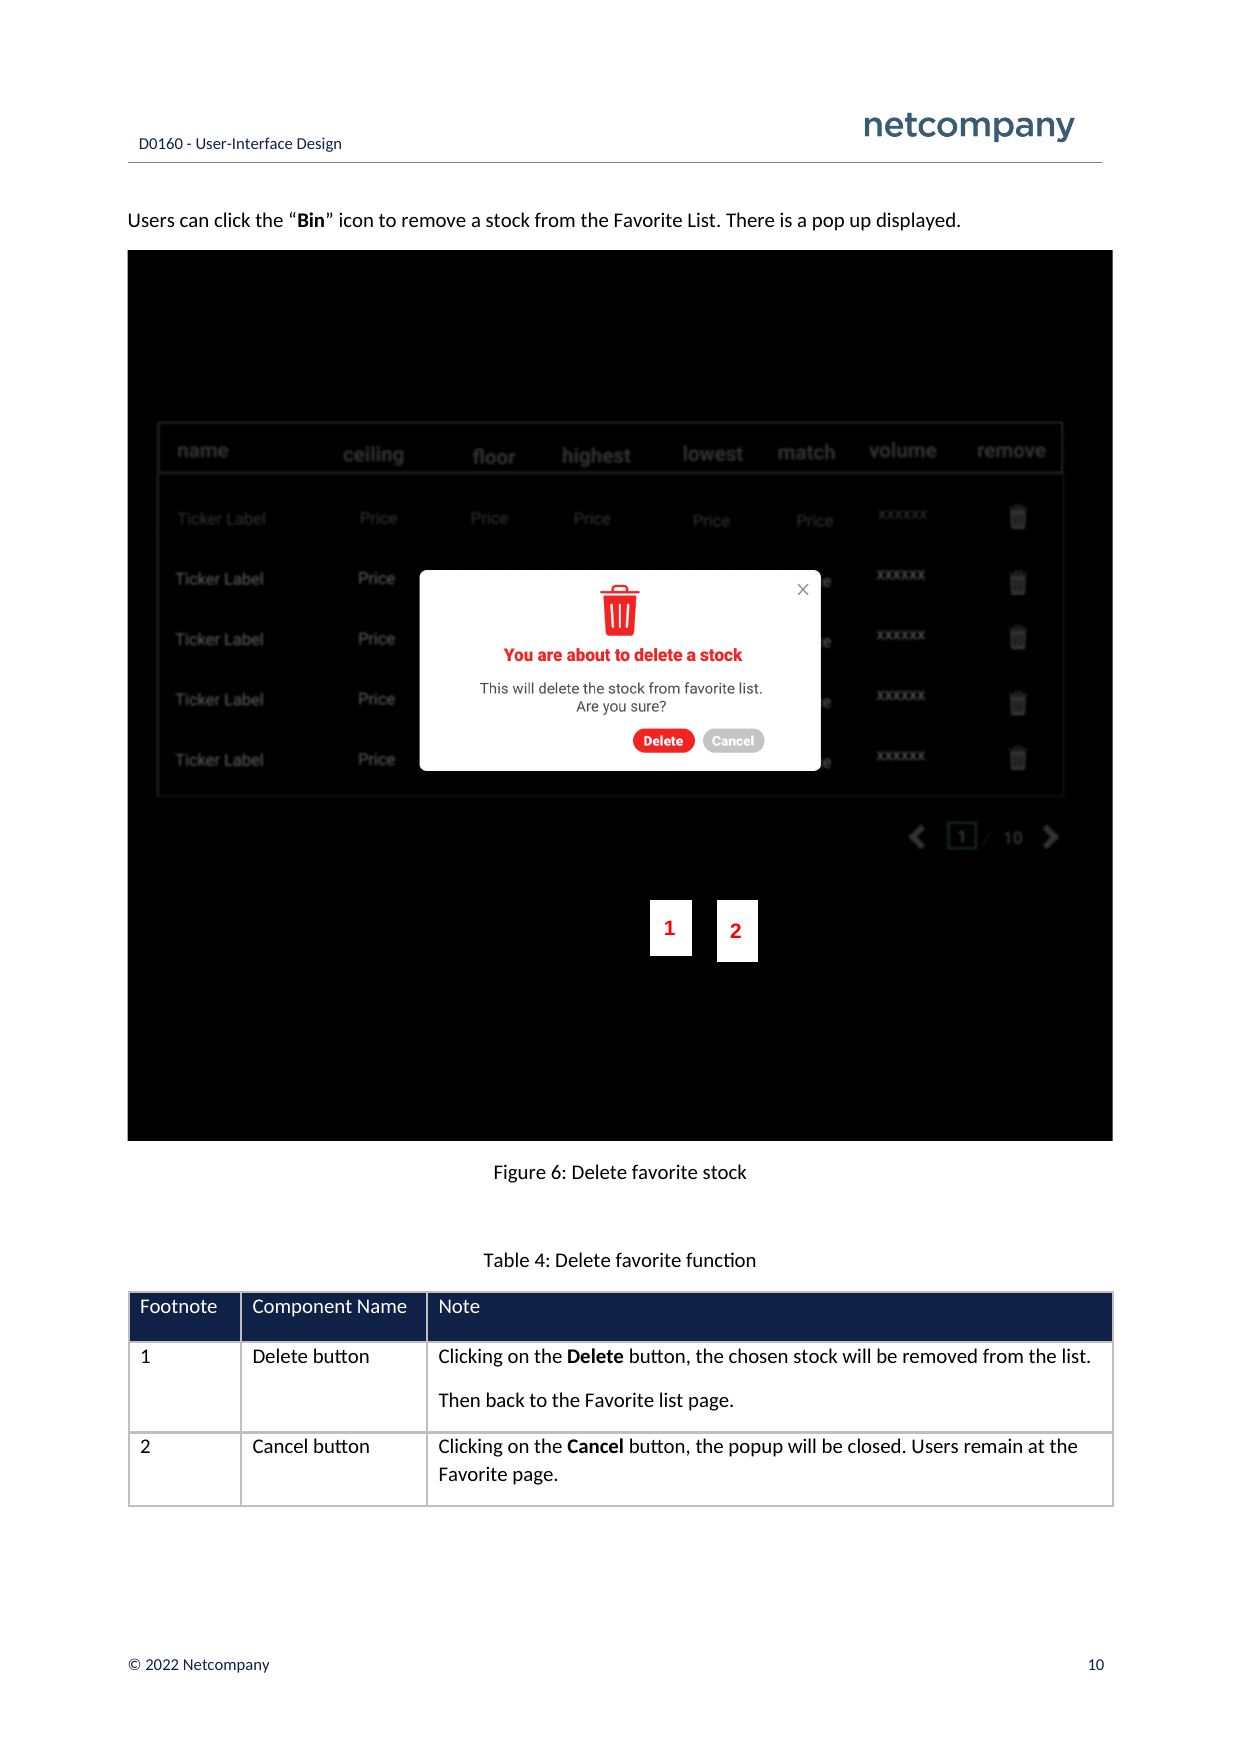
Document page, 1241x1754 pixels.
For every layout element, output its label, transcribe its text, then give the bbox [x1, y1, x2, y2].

table_cell Clicking on the Delete button, the chosen stock will be removed from the list. Then back to the Favorite list page. [428, 1343, 1112, 1431]
table_cell Delete button [242, 1343, 426, 1431]
picture [127, 250, 1113, 1141]
table_header Component Name [242, 1293, 426, 1341]
text Users can click the “Bin” icon to remove a stock from the Favorite List. There is a pop up displayed. [127, 207, 1113, 232]
table_cell Clicking on the Cancel button, the popup will be closed. Users remain at the Favorite page. [428, 1434, 1112, 1505]
text Table 4: Delete favorite function [127, 1247, 1113, 1273]
table_header Footnote [130, 1293, 240, 1341]
picture [847, 102, 1092, 150]
table_cell 2 [130, 1434, 240, 1505]
table_cell Cancel button [242, 1434, 426, 1505]
text Figure 6: Delete favorite stock [127, 1159, 1113, 1184]
table_header Note [428, 1293, 1112, 1341]
table_cell 1 [130, 1343, 240, 1431]
